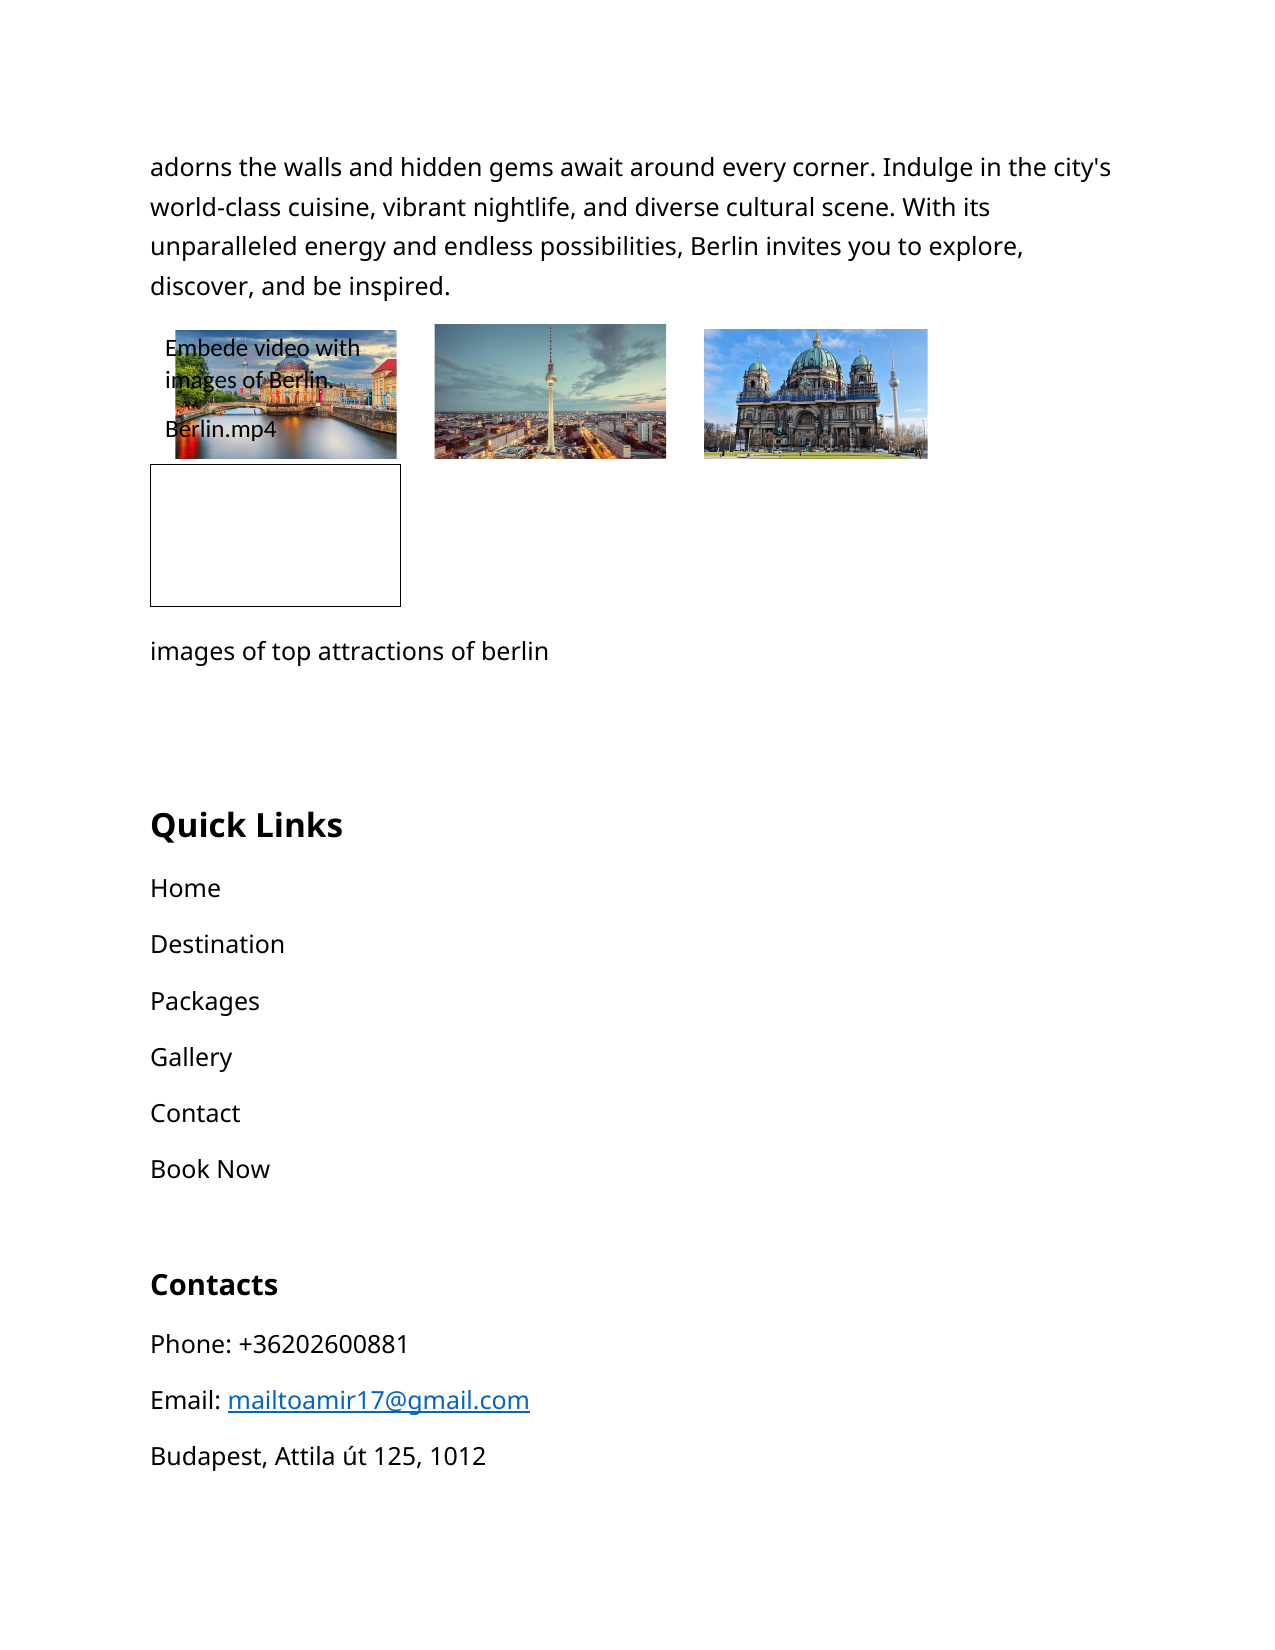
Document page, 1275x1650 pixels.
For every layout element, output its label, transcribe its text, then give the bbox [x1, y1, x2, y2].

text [150, 150, 1125, 302]
text Budapest, Attila út 125, 1012 [150, 1439, 1125, 1473]
text Gallery [150, 1039, 1125, 1073]
text Destination [150, 927, 1125, 961]
text Contacts [150, 1264, 1125, 1303]
text Book Now [150, 1152, 1125, 1186]
text Packages [150, 983, 1125, 1017]
text images of top attractions of berlin [150, 633, 1125, 667]
text Email: mailtoamir17@gmail.com [150, 1383, 1125, 1417]
text Home [150, 871, 1125, 905]
text Contact [150, 1095, 1125, 1129]
text Phone: +36202600881 [150, 1326, 1125, 1361]
text Quick Links [150, 802, 1125, 847]
